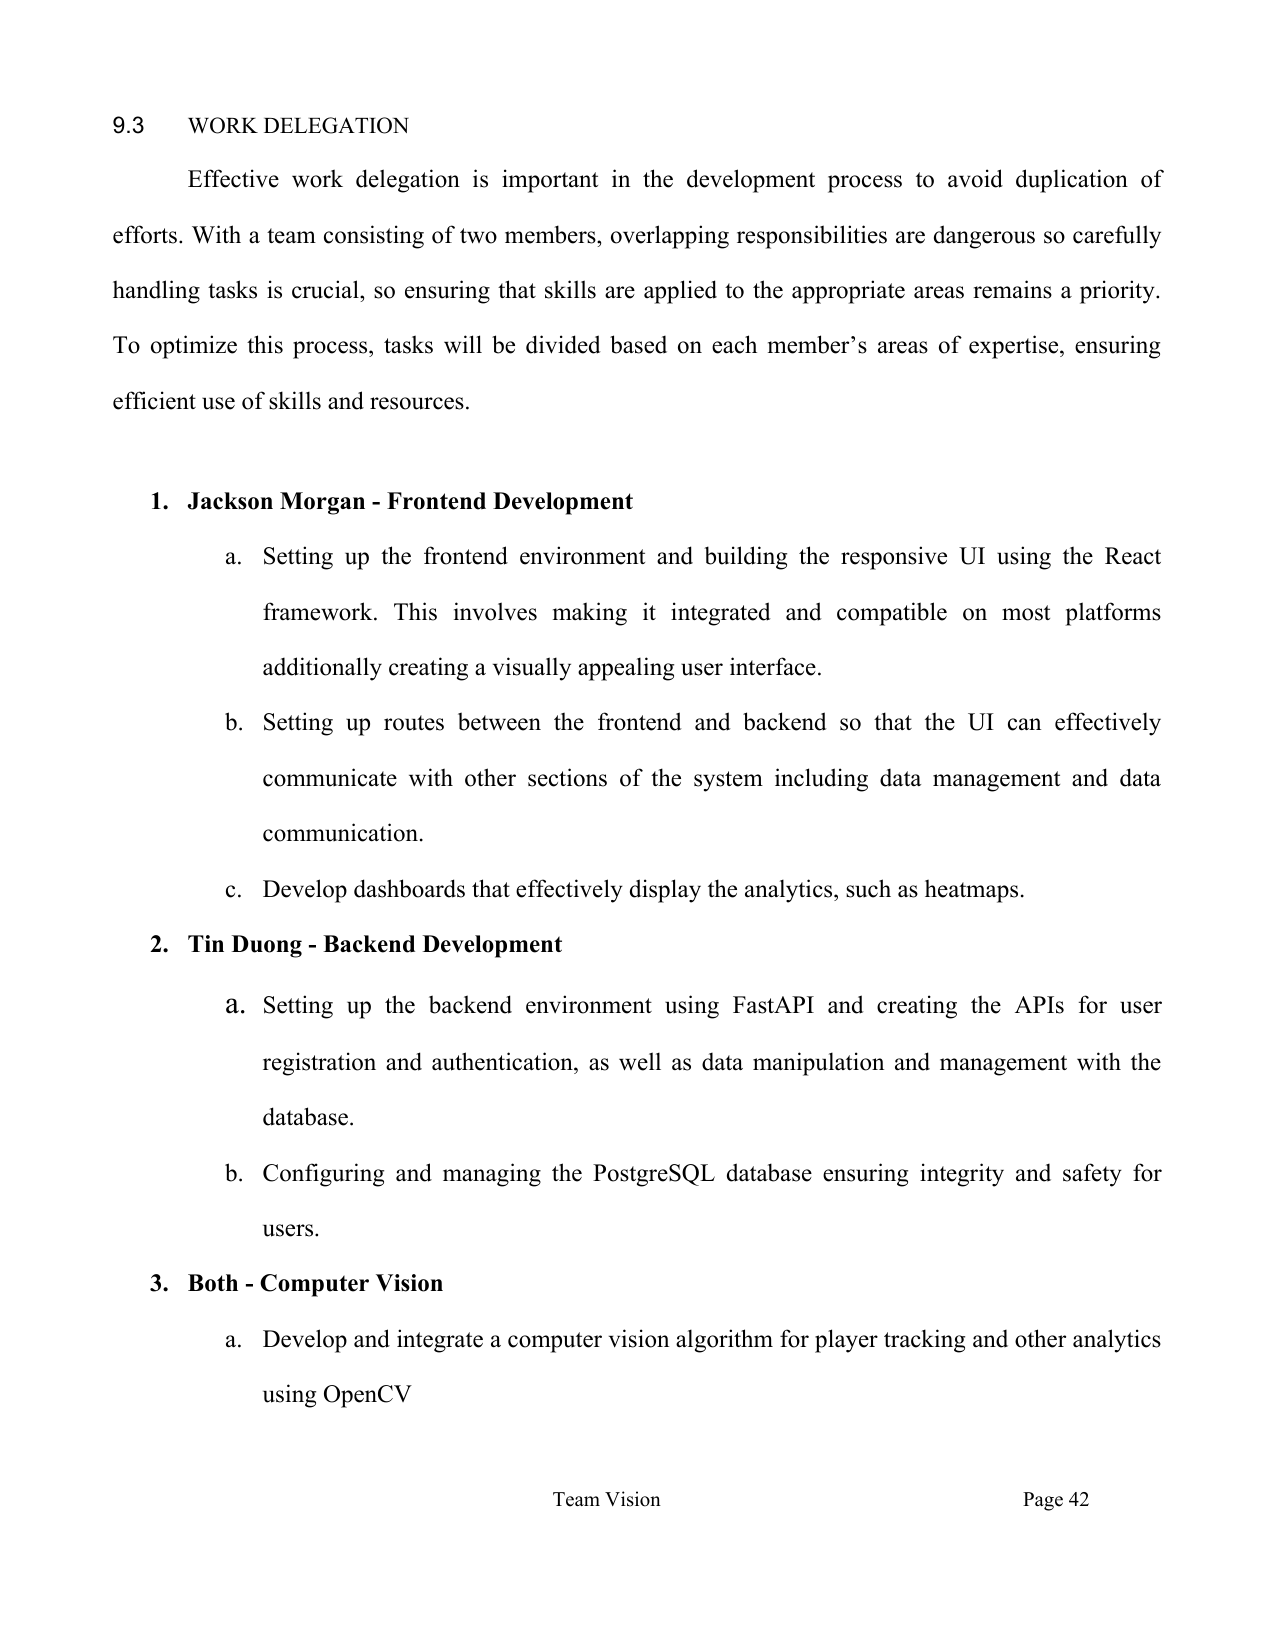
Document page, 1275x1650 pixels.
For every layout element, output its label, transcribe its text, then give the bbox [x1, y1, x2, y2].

list Jackson Morgan - Frontend Development [150, 487, 1162, 514]
list Tin Duong - Backend Development [150, 930, 1162, 958]
list Develop dashboards that effectively display the analytics, such as heatmaps. [225, 875, 1162, 902]
list Setting up the backend environment using FastAPI and creating the APIs for user registration and authentication, as well as data manipulation and management with the database. [225, 986, 1162, 1131]
list Setting up routes between the frontend and backend so that the UI can effectively communicate with other sections of the system including data management and data communication. [225, 708, 1162, 847]
list Setting up the frontend environment and building the responsive UI using the React framework. This involves making it integrated and compatible on most platforms additionally creating a visually appealing user interface. [225, 542, 1162, 681]
list Develop and integrate a computer vision algorithm for player tracking and other analytics using OpenCV [225, 1325, 1162, 1408]
subtitle WORK DELEGATION [112, 112, 1162, 139]
list Configuring and managing the PostgreSQL database ensuring integrity and safety for users. [225, 1159, 1162, 1242]
list Both - Computer Vision [150, 1269, 1162, 1297]
text Effective work delegation is important in the development process to avoid duplication of efforts. With a team consisting of two members, overlapping responsibilities are dangerous so carefully handling tasks is crucial, so ensuring that skills are applied to the appropriate areas remains a priority. To optimize this process, tasks will be divided based on each member’s areas of expertise, ensuring efficient use of skills and resources. [112, 165, 1162, 415]
